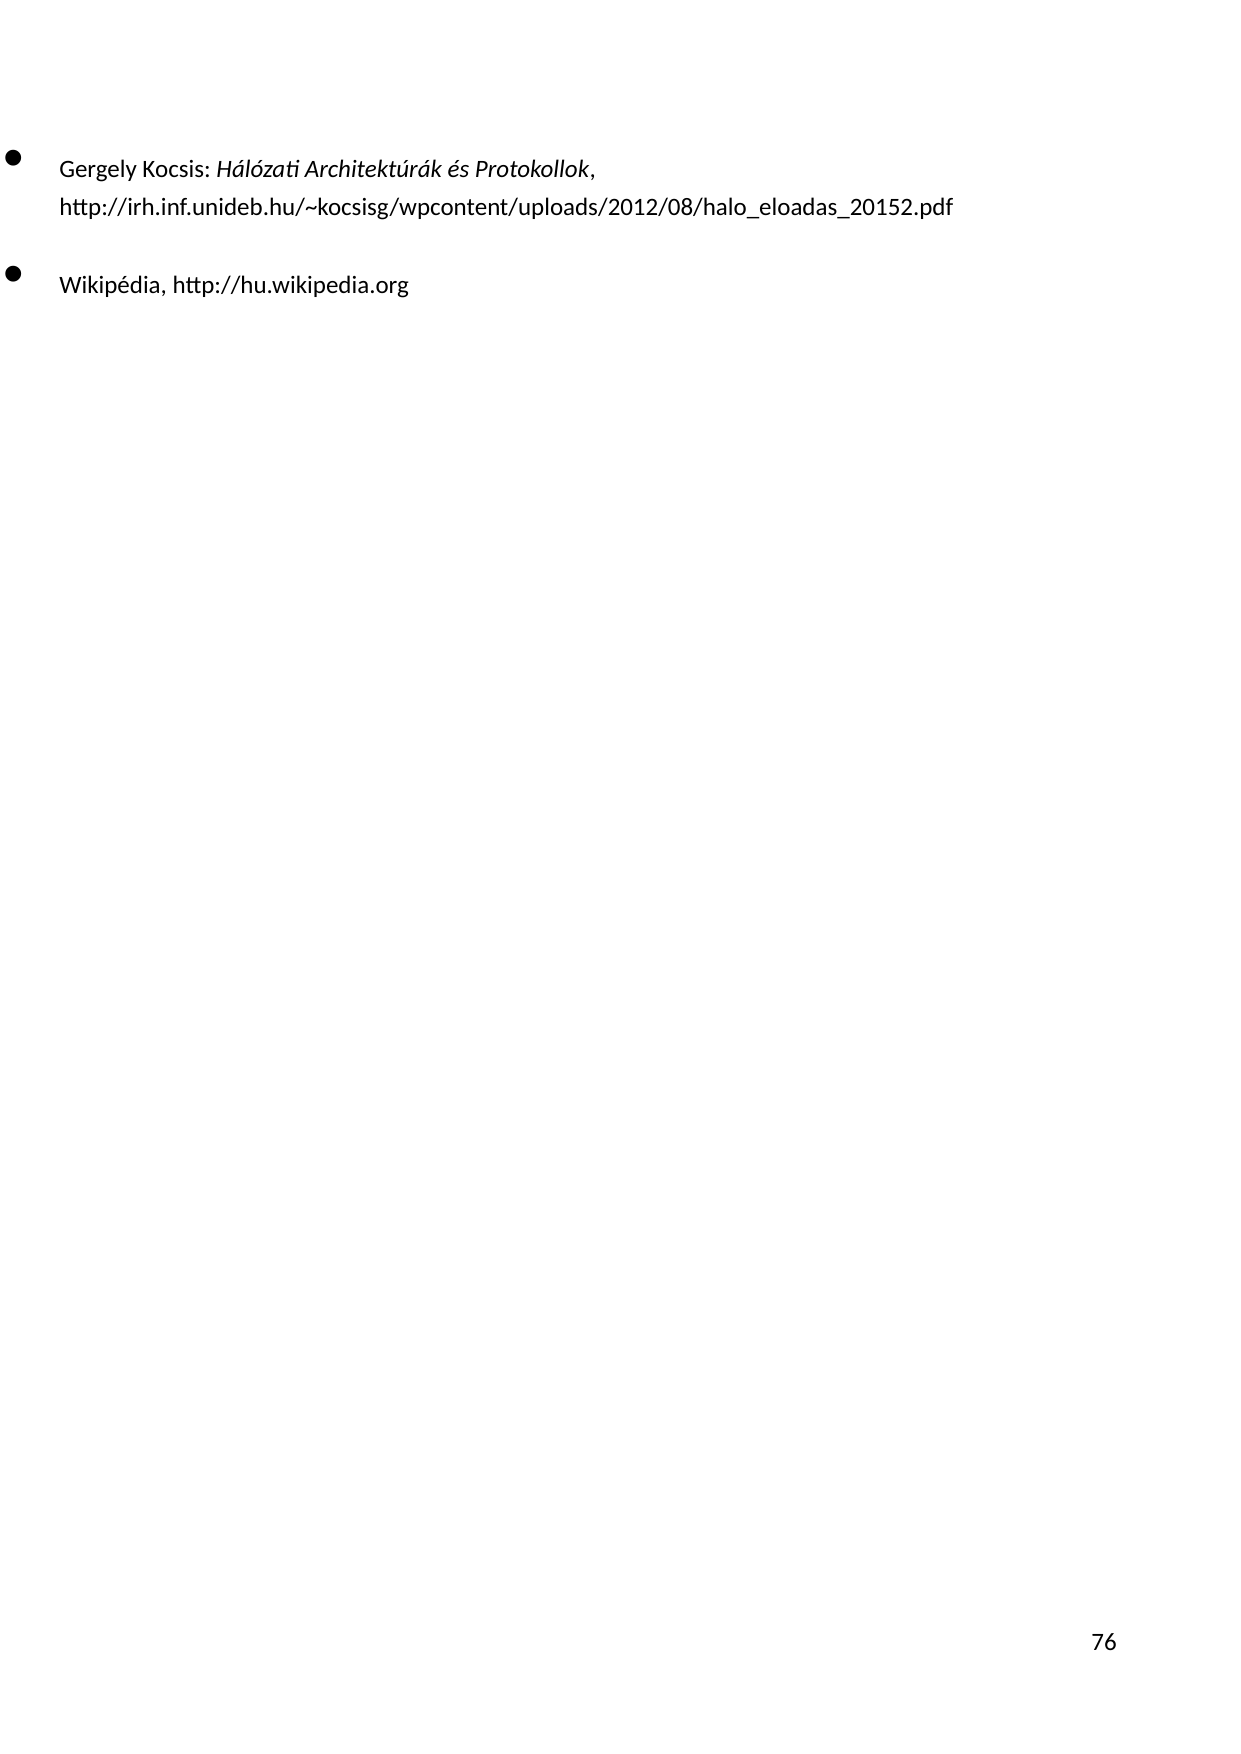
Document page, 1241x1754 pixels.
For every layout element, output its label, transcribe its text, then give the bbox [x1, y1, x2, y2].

list Gergely Kocsis: Hálózati Architektúrák és Protokollok, http://irh.inf.unideb.hu/~kocsisg/wpcontent/uploads/2012/08/halo_eloadas_20152.pdf [3, 123, 1062, 222]
list Wikipédia, http://hu.wikipedia.org [3, 239, 1062, 306]
